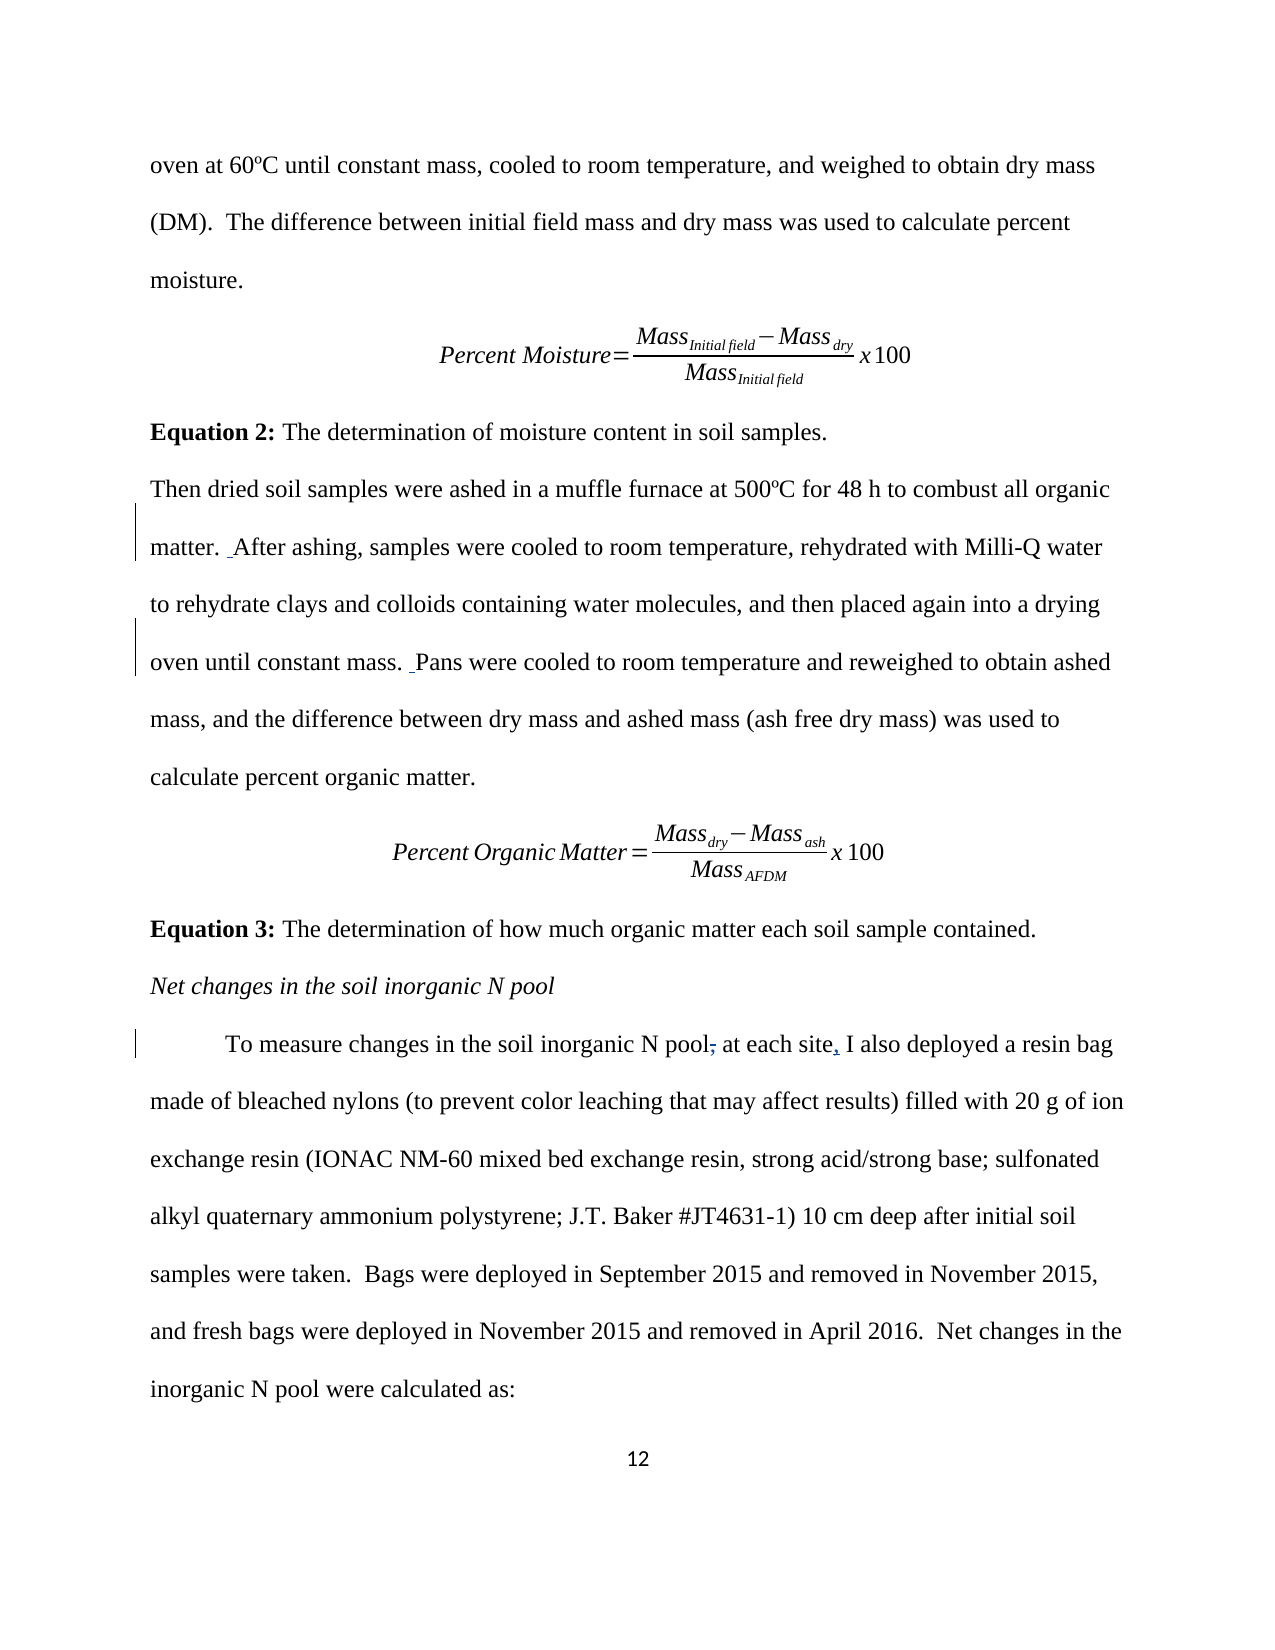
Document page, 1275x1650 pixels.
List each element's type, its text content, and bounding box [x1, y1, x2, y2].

text Equation 2: The determination of moisture content in soil samples. [150, 417, 1125, 446]
text Equation 3: The determination of how much organic matter each soil sample contained. [150, 914, 1125, 942]
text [150, 150, 1125, 294]
text Net changes in the soil inorganic N pool [150, 971, 1125, 1000]
text To measure changes in the soil inorganic N pool at each site I also deployed a resin bag made of bleached nylons (to prevent color leaching that may affect results) filled with 20 g of ion exchange resin (IONAC NM-60 mixed bed exchange resin, strong acid/strong base; sulfonated alkyl quaternary ammonium polystyrene; J.T. Baker #JT4631-1) 10 cm deep after initial soil samples were taken. Bags were deployed in September 2015 and removed in November 2015, and fresh bags were deployed in November 2015 and removed in April 2016. Net changes in the inorganic N pool were calculated as: [150, 1029, 1125, 1402]
text Then dried soil samples were ashed in a muffle furnace at 500ºC for 48 h to combust all organic matter. After ashing, samples were cooled to room temperature, rehydrated with Milli-Q water to rehydrate clays and colloids containing water molecules, and then placed again into a drying oven until constant mass. Pans were cooled to room temperature and reweighed to obtain ashed mass, and the difference between dry mass and ashed mass (ash free dry mass) was used to calculate percent organic matter. [150, 474, 1125, 791]
